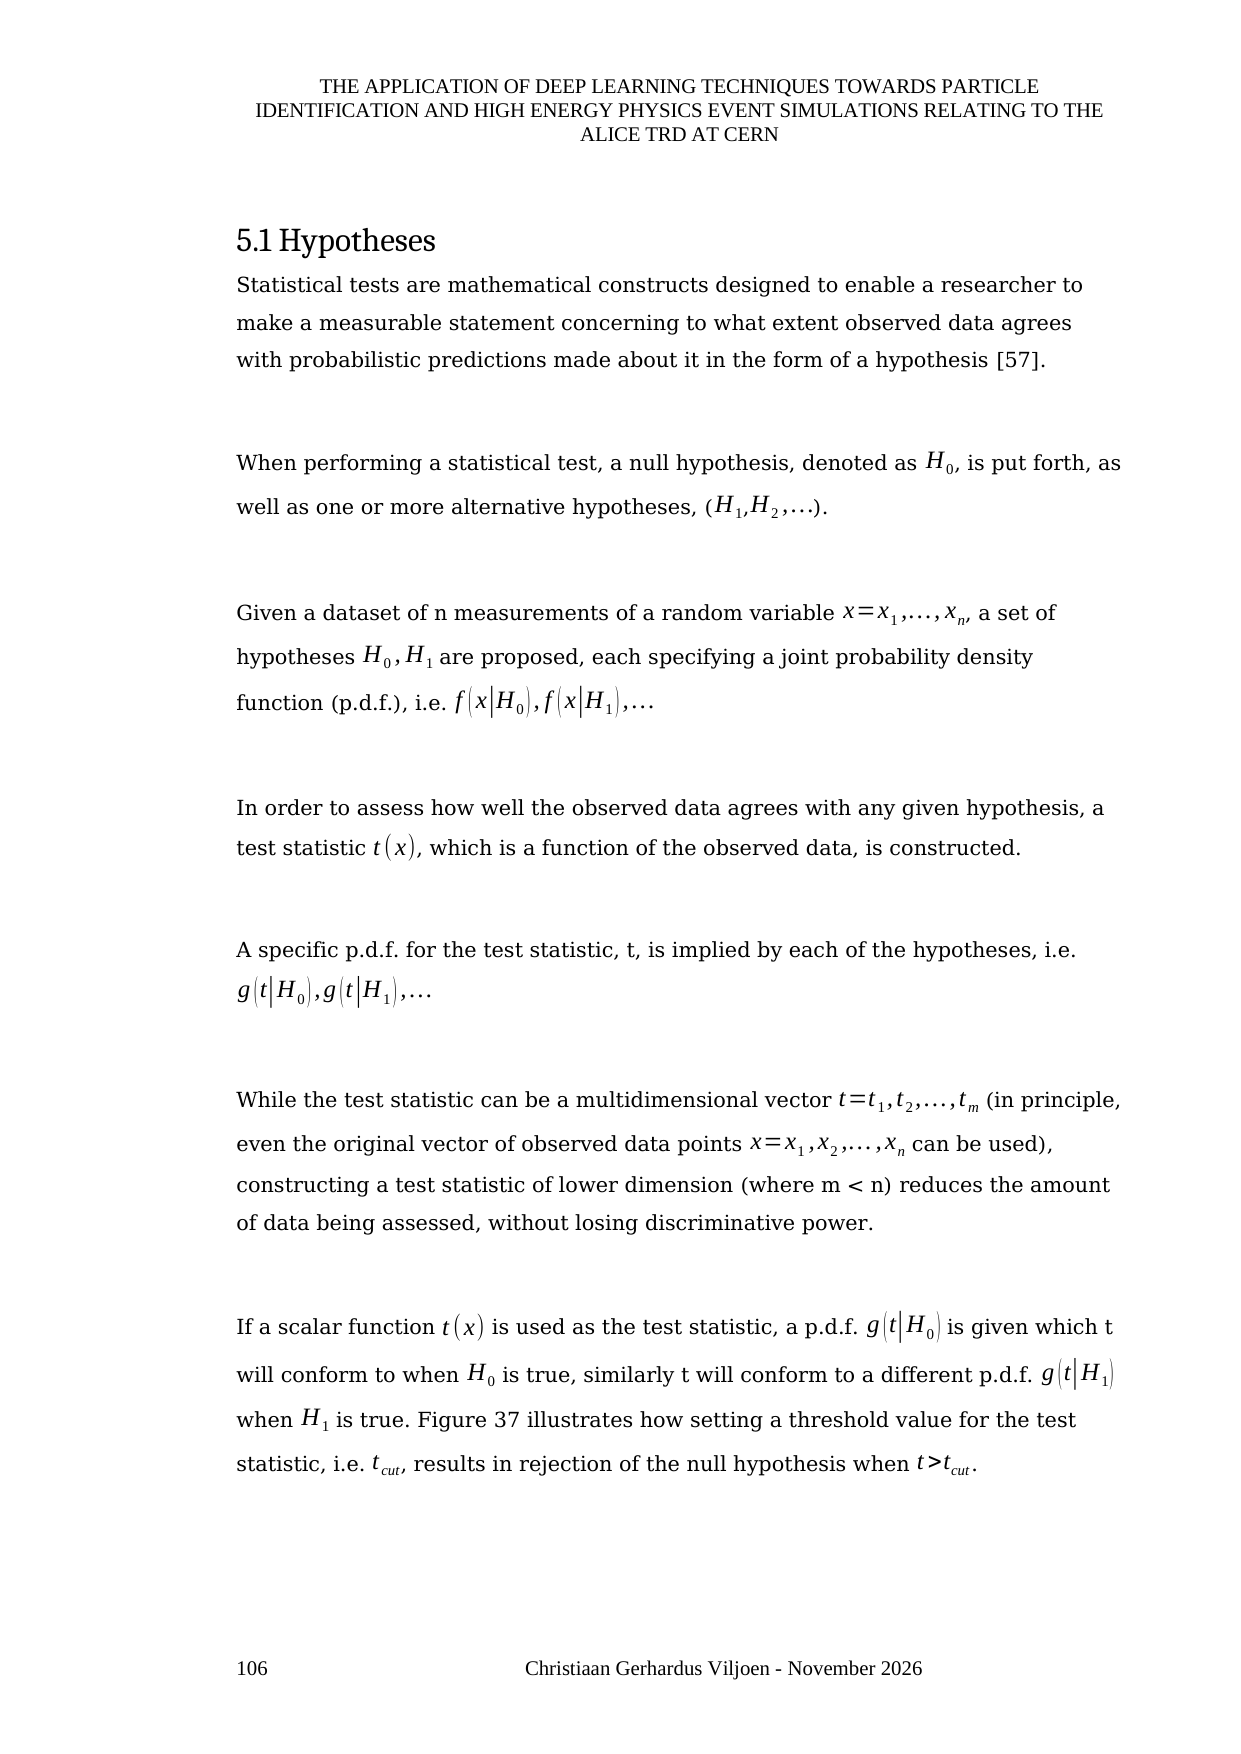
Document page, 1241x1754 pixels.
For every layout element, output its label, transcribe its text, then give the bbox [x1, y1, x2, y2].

text While the test statistic can be a multidimensional vector (in principle, even the original vector of observed data points can be used), constructing a test statistic of lower dimension (where m < n) reduces the amount of data being assessed, without losing discriminative power. [236, 1084, 1122, 1234]
subtitle Hypotheses [236, 221, 1122, 259]
text A specific p.d.f. for the test statistic, t, is implied by each of the hypotheses, i.e. [236, 937, 1122, 1009]
text Statistical tests are mathematical constructs designed to enable a researcher to make a measurable statement concerning to what extent observed data agrees with probabilistic predictions made about it in the form of a hypothesis . [236, 272, 1122, 372]
text Given a dataset of n measurements of a random variable , a set of hypotheses are proposed, each specifying a joint probability density function (p.d.f.), i.e. [236, 597, 1122, 719]
text In order to assess how well the observed data agrees with any given hypothesis, a test statistic , which is a function of the observed data, is constructed. [236, 794, 1122, 862]
text When performing a statistical test, a null hypothesis, denoted as , is put forth, as well as one or more alternative hypotheses, (,). [236, 447, 1122, 522]
